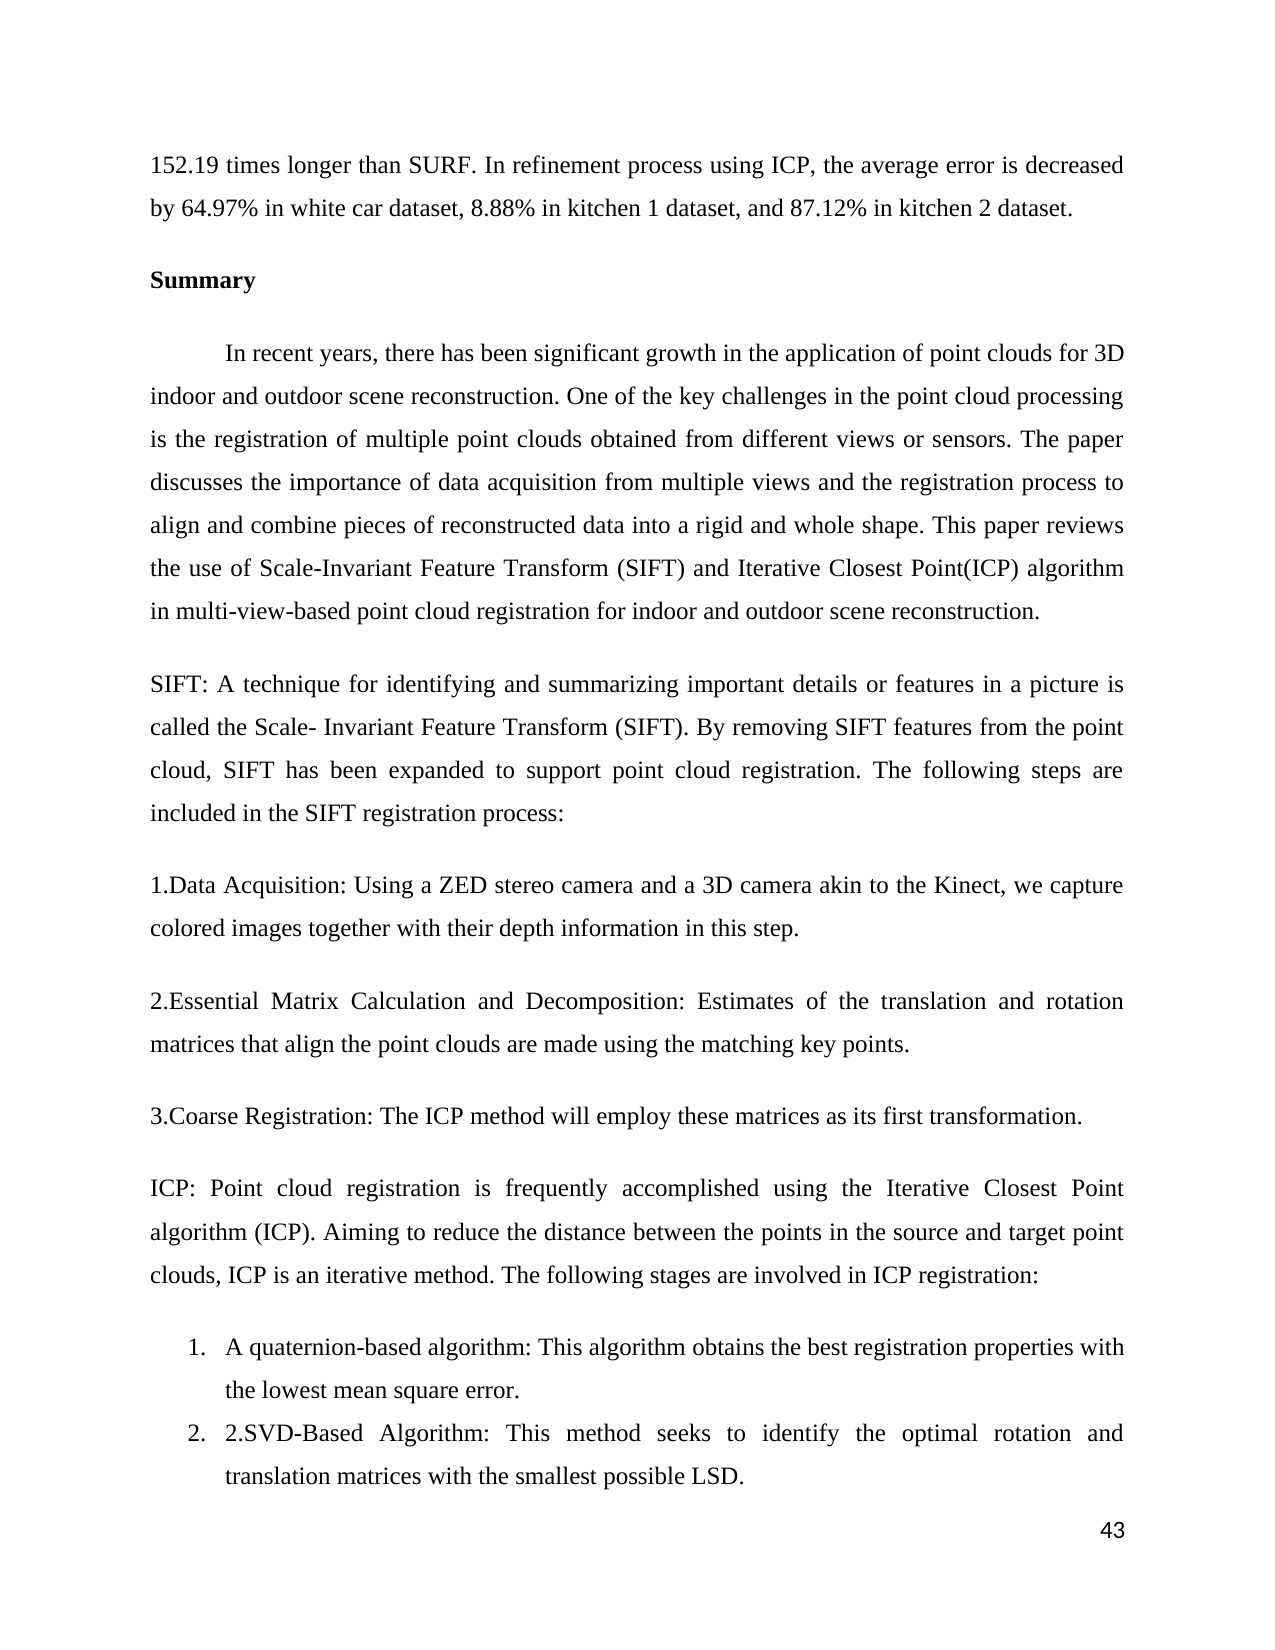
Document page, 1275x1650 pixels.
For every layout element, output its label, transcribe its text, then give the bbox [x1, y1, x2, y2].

text Summary [150, 912, 1125, 941]
text 3D reconstruction requires efforts in solving the fundamental problems such as accuracy, wholeness, and acquisition method. To achieve a rigid and whole shape, 3D object reconstructed from many different views should be registered. The registration process aims to combine and align pieces of the same object which are having different orientations. The registration process requires some steps started from data acquisition, feature extraction and matching, essential matrix calculation and decomposition, coarse registration, and refinement. We propose the use of SIFT (Scale Invariant Feature Transform) algorithm in feature extraction and matching process to find point correspondences on each indoor and outdoor multiview scene images, along with other followed registration steps. The search of point correspondences is crucial, since it appears as basis in essential matrix calculation that lets us obtain the orientation value between all reconstructed pieces. The complete registration process ends up with refinement using ICP (Iterative closest point) towards the coarse registration results. It is known at the end of research that SIFT works really good in feature extraction and matching for supporting the point clouds registration. According to SIFT and SURF (Speeded Up Robust Feature) comparison table, SIFT could extract relatively 2.09 times more features than SURF with relative calculation time of 152.19 times longer than SURF. In refinement process using ICP, the average error is decreased by 64.97% in white car dataset, 8.88% in kitchen 1 dataset, and 87.12% in kitchen 2 dataset. [150, 150, 1125, 869]
text SIFT: A technique for identifying and summarizing important details or features in a picture is called the Scale- Invariant Feature Transform (SIFT). By removing SIFT features from the point cloud, SIFT has been expanded to support point cloud registration. The following steps are included in the SIFT registration process: [150, 1316, 1125, 1474]
text In recent years, there has been significant growth in the application of point clouds for 3D indoor and outdoor scene reconstruction. One of the key challenges in the point cloud processing is the registration of multiple point clouds obtained from different views or sensors. The paper discusses the importance of data acquisition from multiple views and the registration process to align and combine pieces of reconstructed data into a rigid and whole shape. This paper reviews the use of Scale-Invariant Feature Transform (SIFT) and Iterative Closest Point(ICP) algorithm in multi-view-based point cloud registration for indoor and outdoor scene reconstruction. [150, 984, 1125, 1272]
